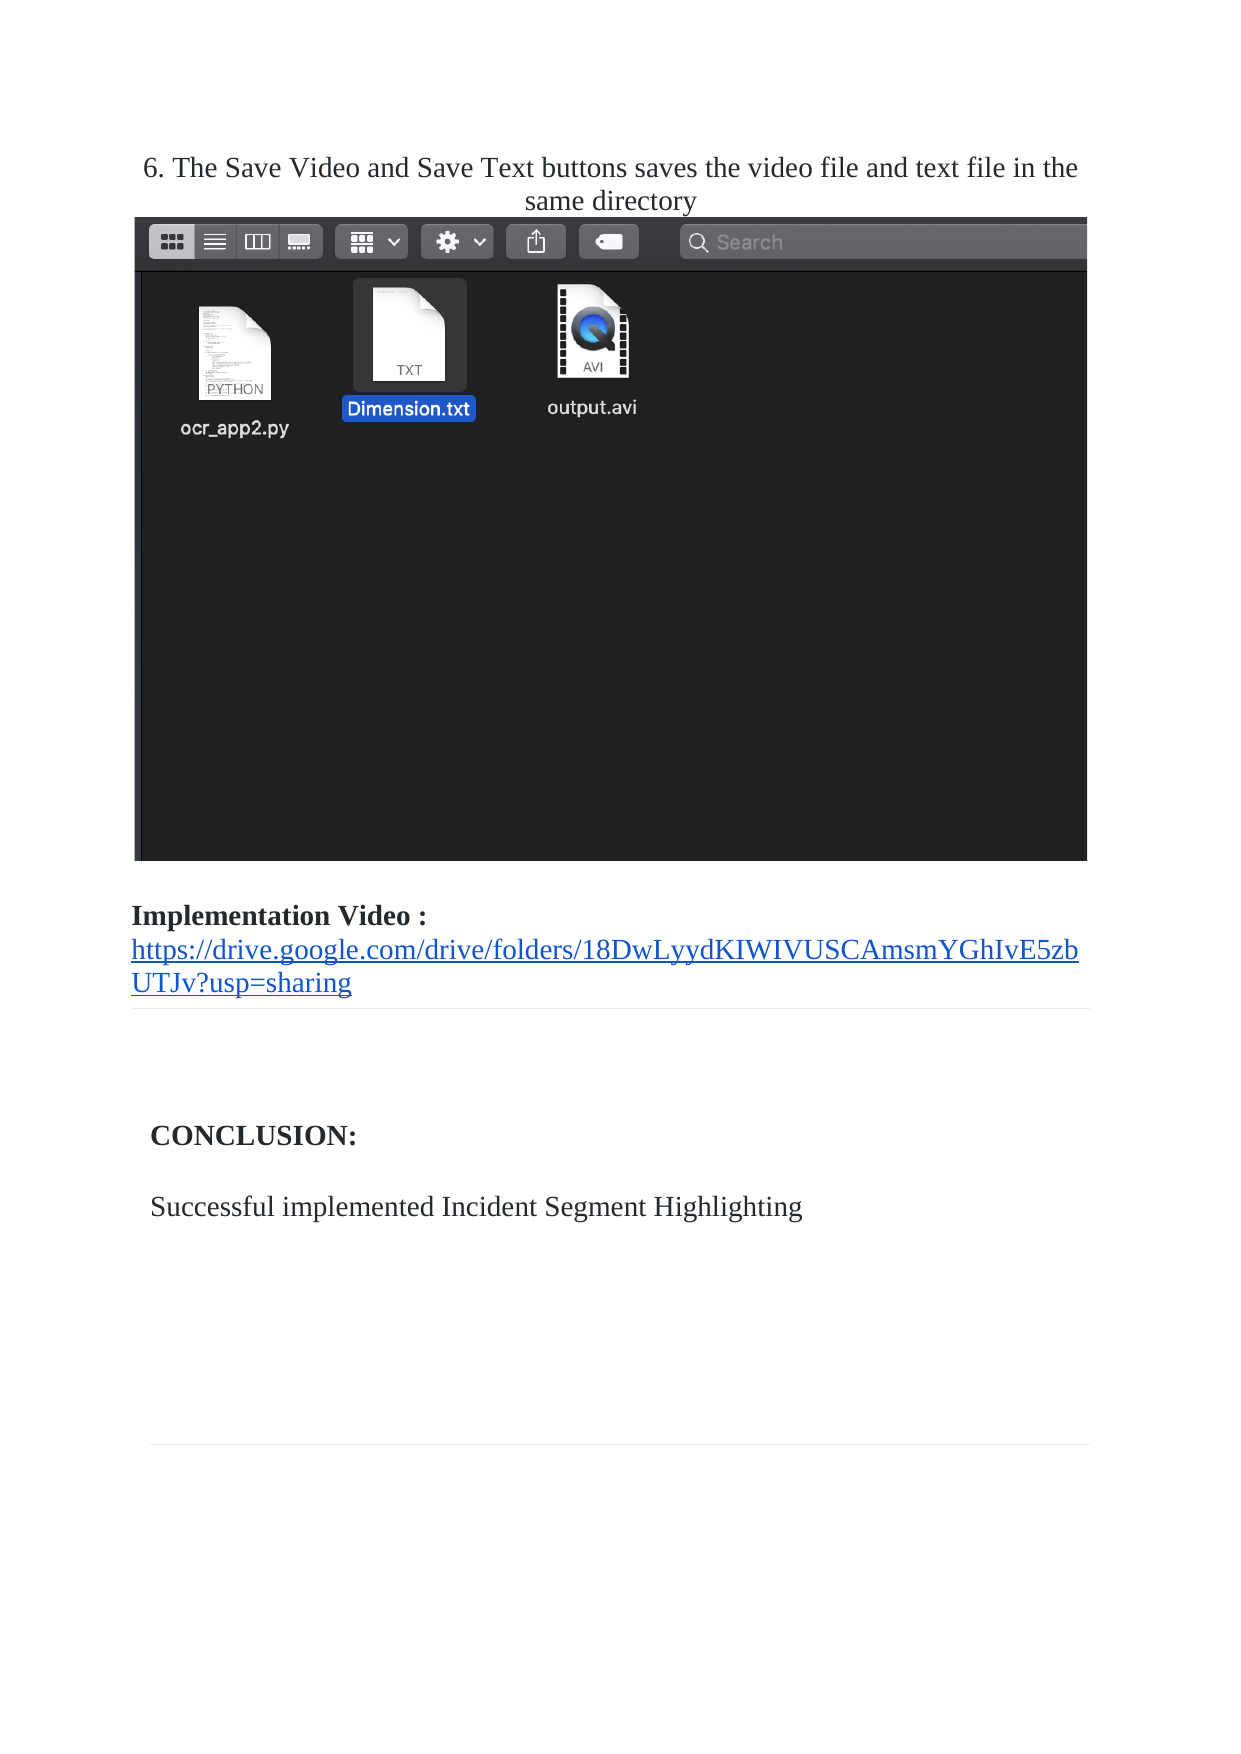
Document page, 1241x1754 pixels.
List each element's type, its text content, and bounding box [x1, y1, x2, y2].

picture [134, 217, 1088, 861]
text CONCLUSION: [150, 1118, 1090, 1151]
text Successful implemented Incident Segment Highlighting [150, 1189, 1090, 1222]
text Implementation Video : https://drive.google.com/drive/folders/18DwLyydKIWIVUSCAmsmYGhIvE5zbUTJv?usp=sharing [131, 898, 1090, 1008]
